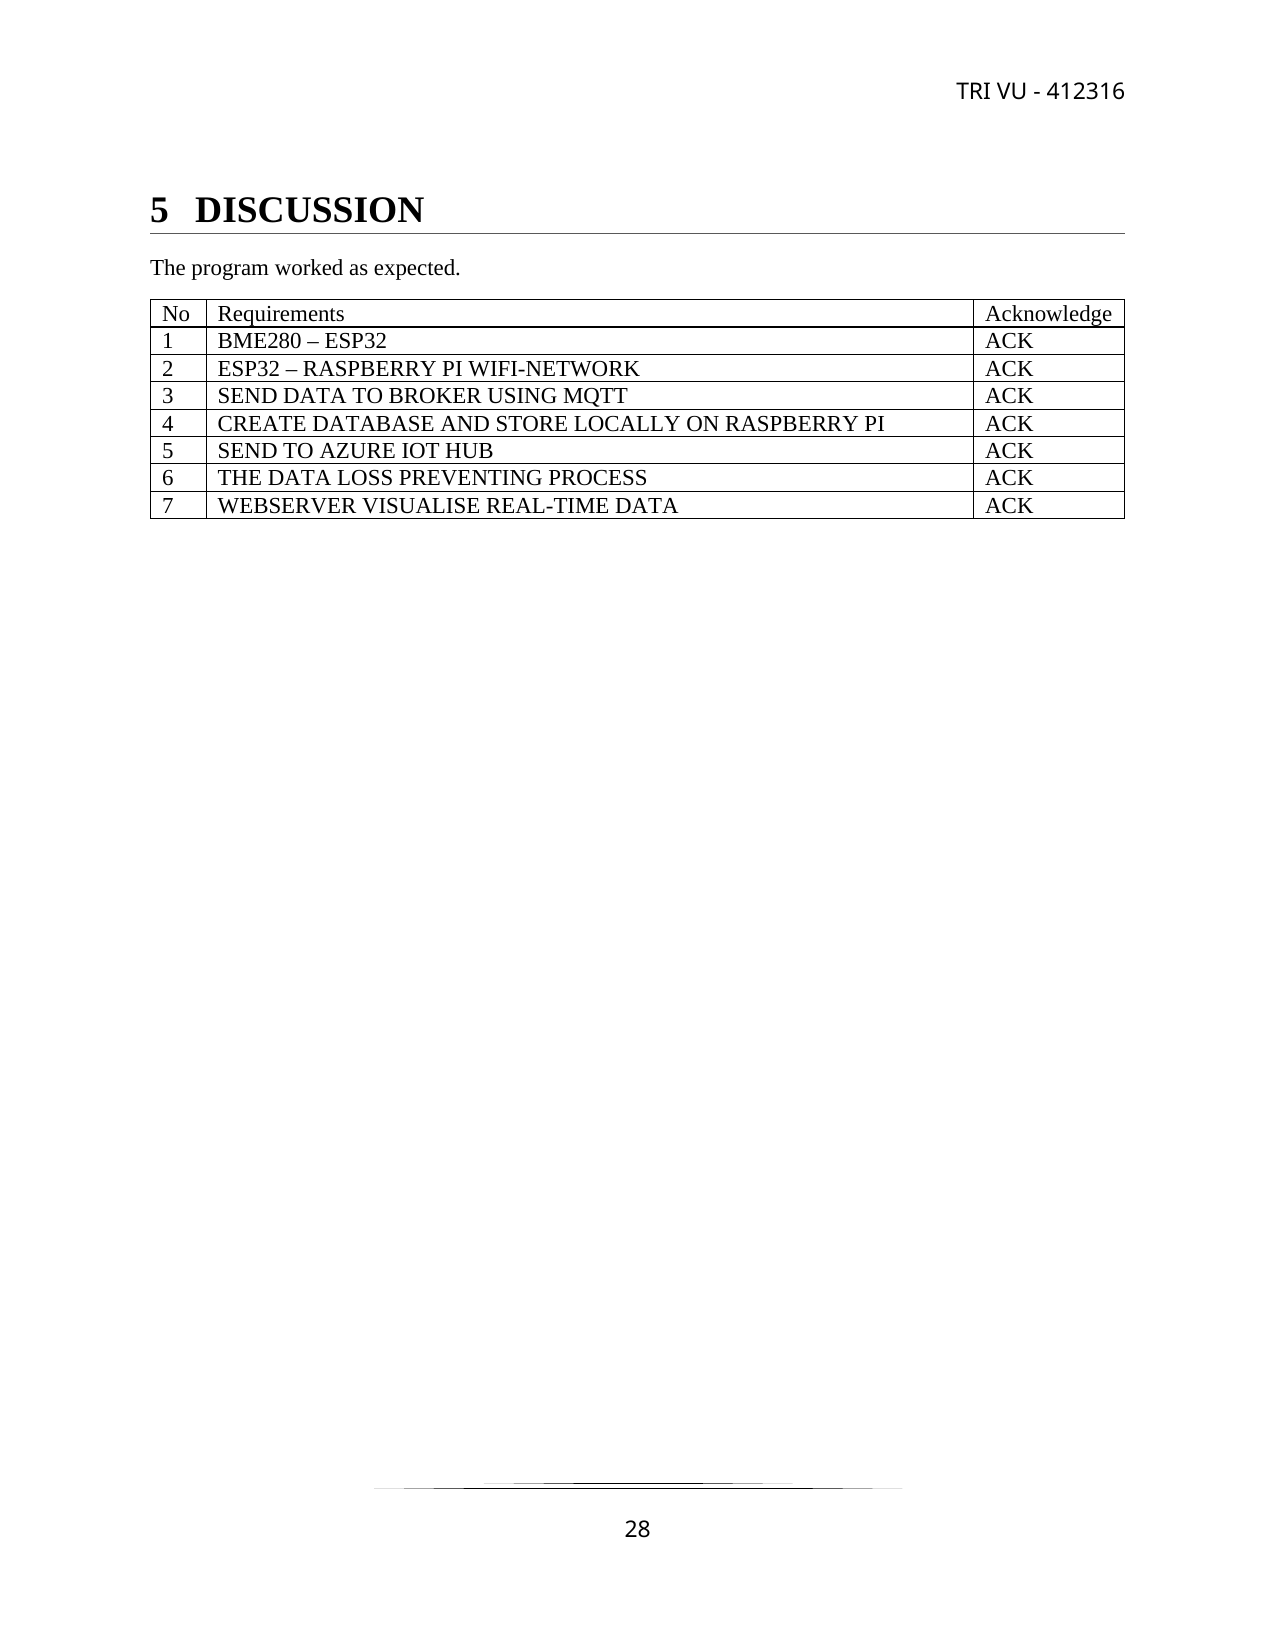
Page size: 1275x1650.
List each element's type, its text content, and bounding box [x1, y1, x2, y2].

table_header Acknowledge [974, 300, 1124, 326]
table_header No [151, 300, 206, 326]
table_cell 6 [151, 464, 206, 491]
table_cell 5 [151, 437, 206, 463]
table_cell 2 [151, 355, 206, 381]
table_cell ACK [974, 328, 1124, 354]
table_cell 1 [151, 328, 206, 354]
table_cell WEBSERVER VISUALISE REAL-TIME DATA [207, 492, 973, 518]
table_cell CREATE DATABASE AND STORE LOCALLY ON RASPBERRY PI [207, 410, 973, 436]
table_cell SEND TO AZURE IOT HUB [207, 437, 973, 463]
table_cell BME280 – ESP32 [207, 328, 973, 354]
table_cell THE DATA LOSS PREVENTING PROCESS [207, 464, 973, 491]
table_cell ESP32 – RASPBERRY PI WIFI-NETWORK [207, 355, 973, 381]
table_cell 7 [151, 492, 206, 518]
table_header Requirements [207, 300, 973, 326]
table_cell ACK [974, 355, 1124, 381]
table_cell 4 [151, 410, 206, 436]
table_cell ACK [974, 464, 1124, 491]
subtitle DISCUSSION [150, 187, 1125, 233]
table_cell 3 [151, 382, 206, 408]
table_cell ACK [974, 492, 1124, 518]
table_cell SEND DATA TO BROKER USING MQTT [207, 382, 973, 408]
table_cell ACK [974, 382, 1124, 408]
text The program worked as expected. [150, 254, 1125, 280]
table_cell ACK [974, 437, 1124, 463]
table_cell ACK [974, 410, 1124, 436]
